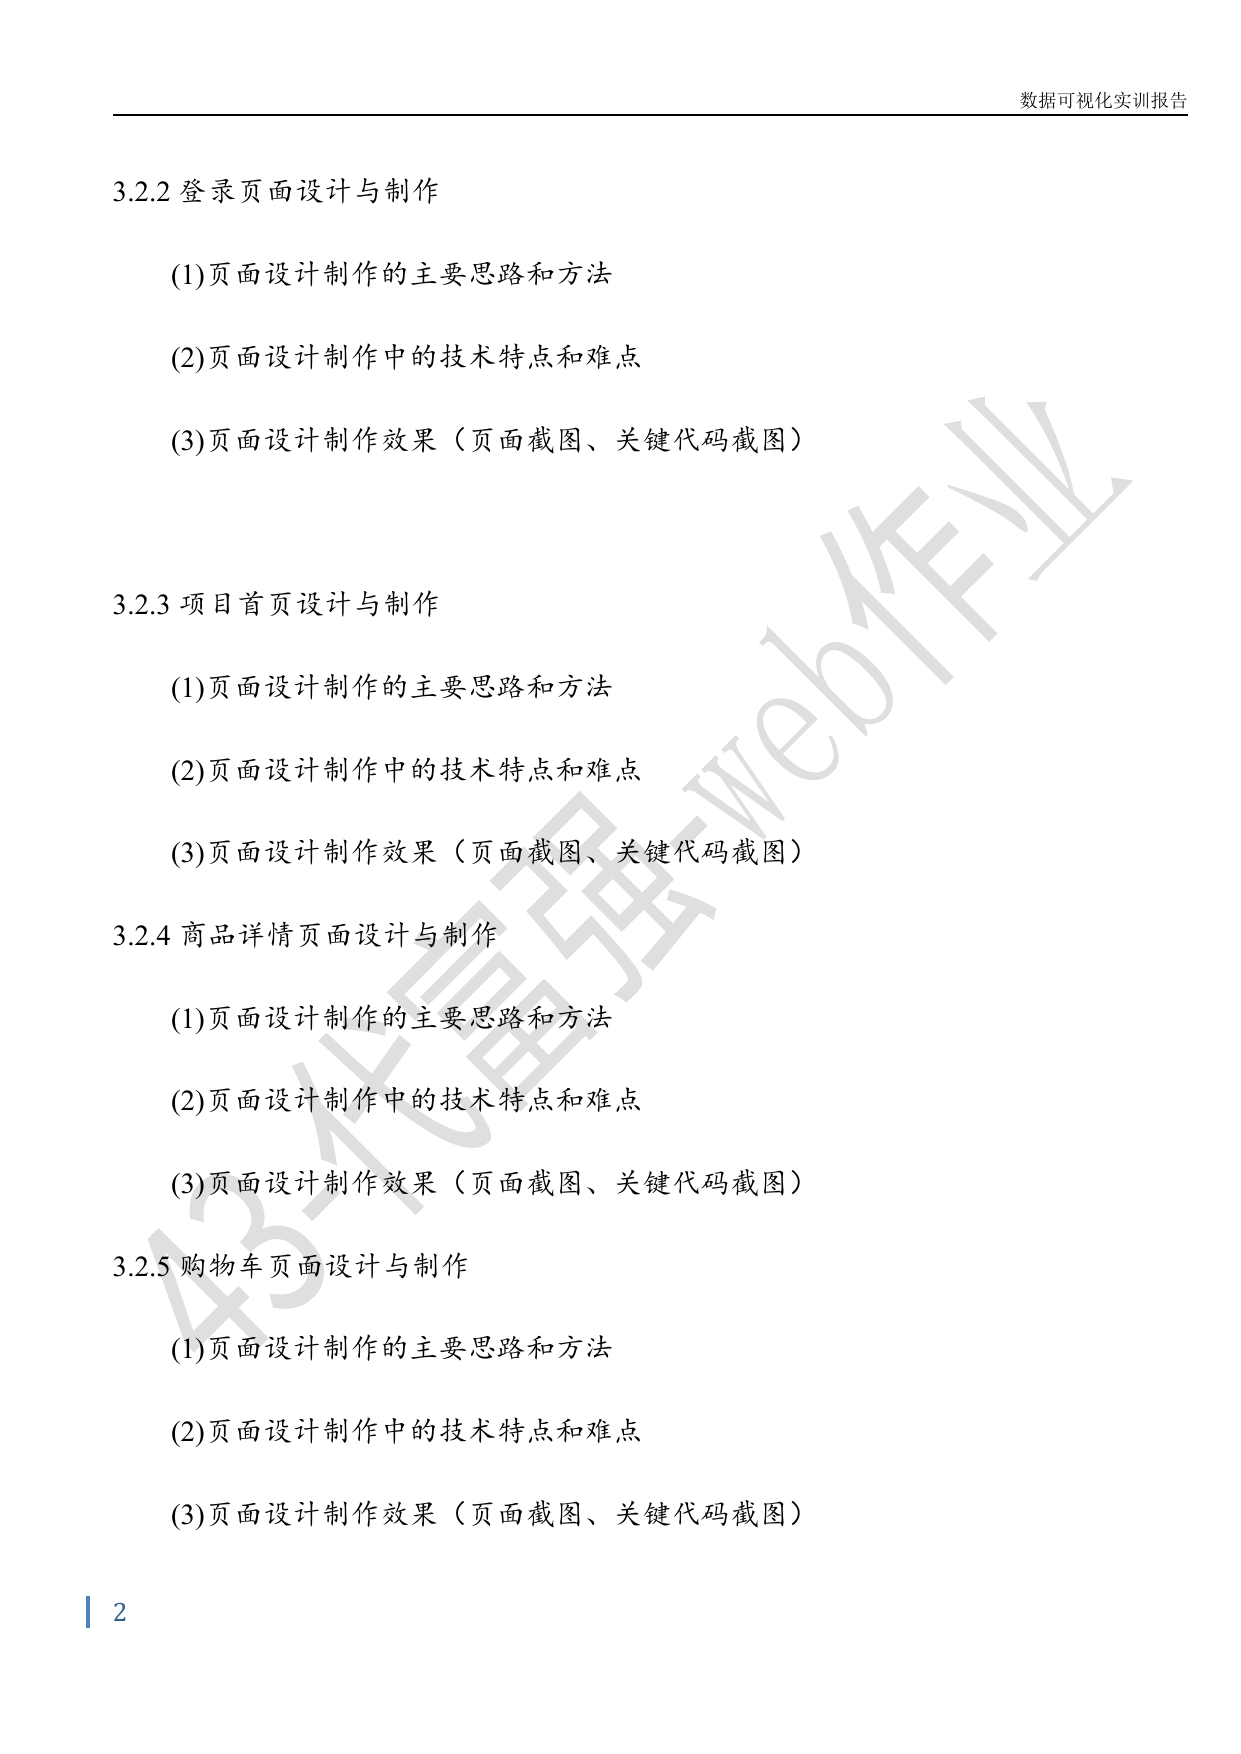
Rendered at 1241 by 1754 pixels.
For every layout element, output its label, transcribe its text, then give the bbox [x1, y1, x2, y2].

text (2)页面设计制作中的技术特点和难点 [112, 323, 1128, 388]
text 3.2.4 商品详情页面设计与制作 [112, 901, 1128, 966]
text 3.2.2 登录页面设计与制作 [112, 158, 1128, 223]
text (1)页面设计制作的主要思路和方法 [112, 653, 1128, 718]
text (2)页面设计制作中的技术特点和难点 [112, 736, 1128, 801]
text (1)页面设计制作的主要思路和方法 [112, 1315, 1128, 1380]
text (3)页面设计制作效果（页面截图、关键代码截图） [112, 406, 1128, 471]
text (3)页面设计制作效果（页面截图、关键代码截图） [112, 1480, 1128, 1545]
text (1)页面设计制作的主要思路和方法 [112, 241, 1128, 306]
text (2)页面设计制作中的技术特点和难点 [112, 1398, 1128, 1463]
text 3.2.3 项目首页设计与制作 [112, 571, 1128, 636]
text (3)页面设计制作效果（页面截图、关键代码截图） [112, 819, 1128, 884]
text (3)页面设计制作效果（页面截图、关键代码截图） [112, 1149, 1128, 1214]
text 3.2.5 购物车页面设计与制作 [112, 1232, 1128, 1297]
text (1)页面设计制作的主要思路和方法 [112, 984, 1128, 1049]
text (2)页面设计制作中的技术特点和难点 [112, 1067, 1128, 1132]
